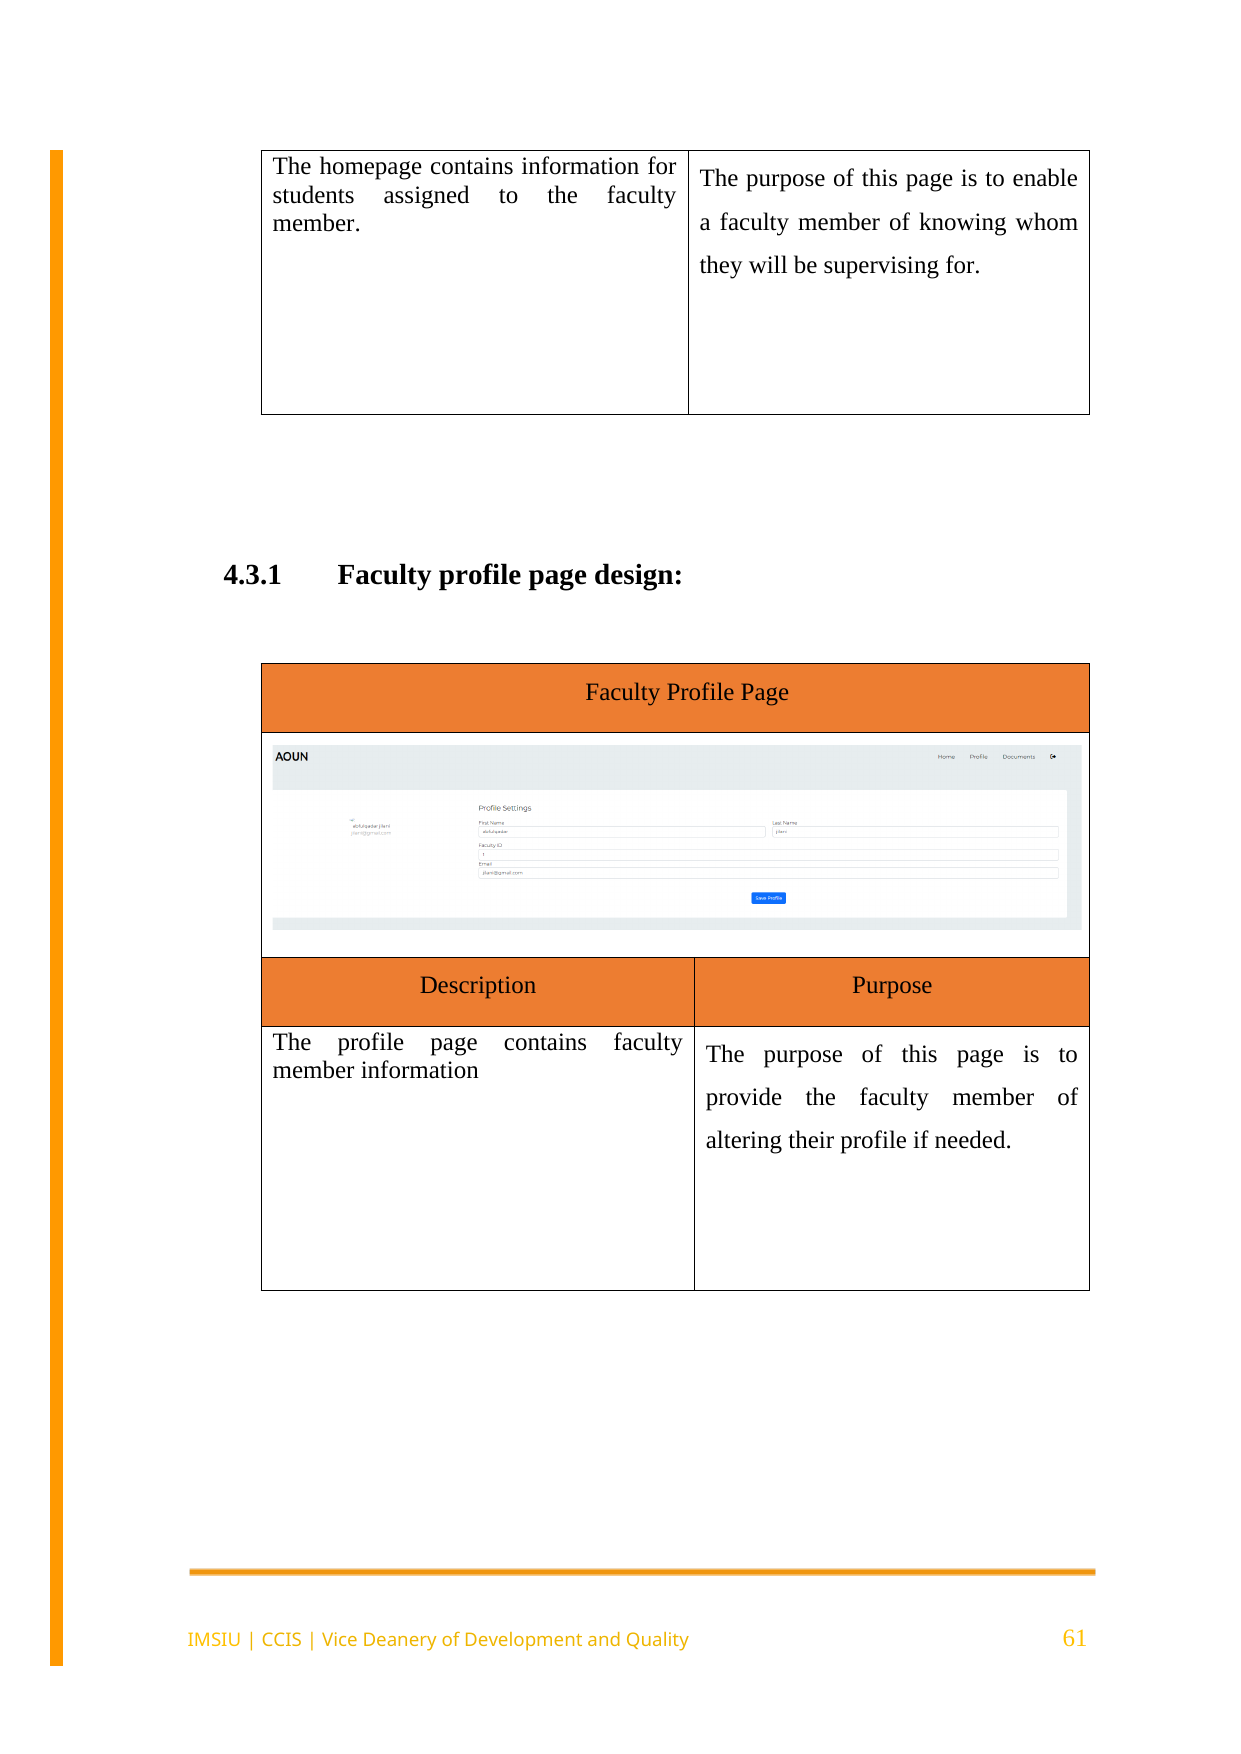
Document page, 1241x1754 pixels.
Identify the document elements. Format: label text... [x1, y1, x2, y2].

table_cell Purpose [695, 958, 1089, 1026]
picture [187, 1567, 1100, 1576]
table_header Faculty Profile Page [262, 664, 1089, 732]
table_cell The purpose of this page is to provide the faculty member of altering their profile if needed. [695, 1027, 1089, 1290]
table_cell The profile page contains faculty member information [262, 1027, 694, 1290]
picture [272, 745, 1082, 930]
table_cell [262, 733, 1089, 957]
table_cell Description [262, 958, 694, 1026]
table_cell The purpose of this page is to enable a faculty member of knowing whom they will be supervising for. [689, 151, 1089, 414]
list Faculty profile page design: [223, 557, 1090, 591]
table_cell The homepage contains information for students assigned to the faculty member. [262, 151, 688, 414]
